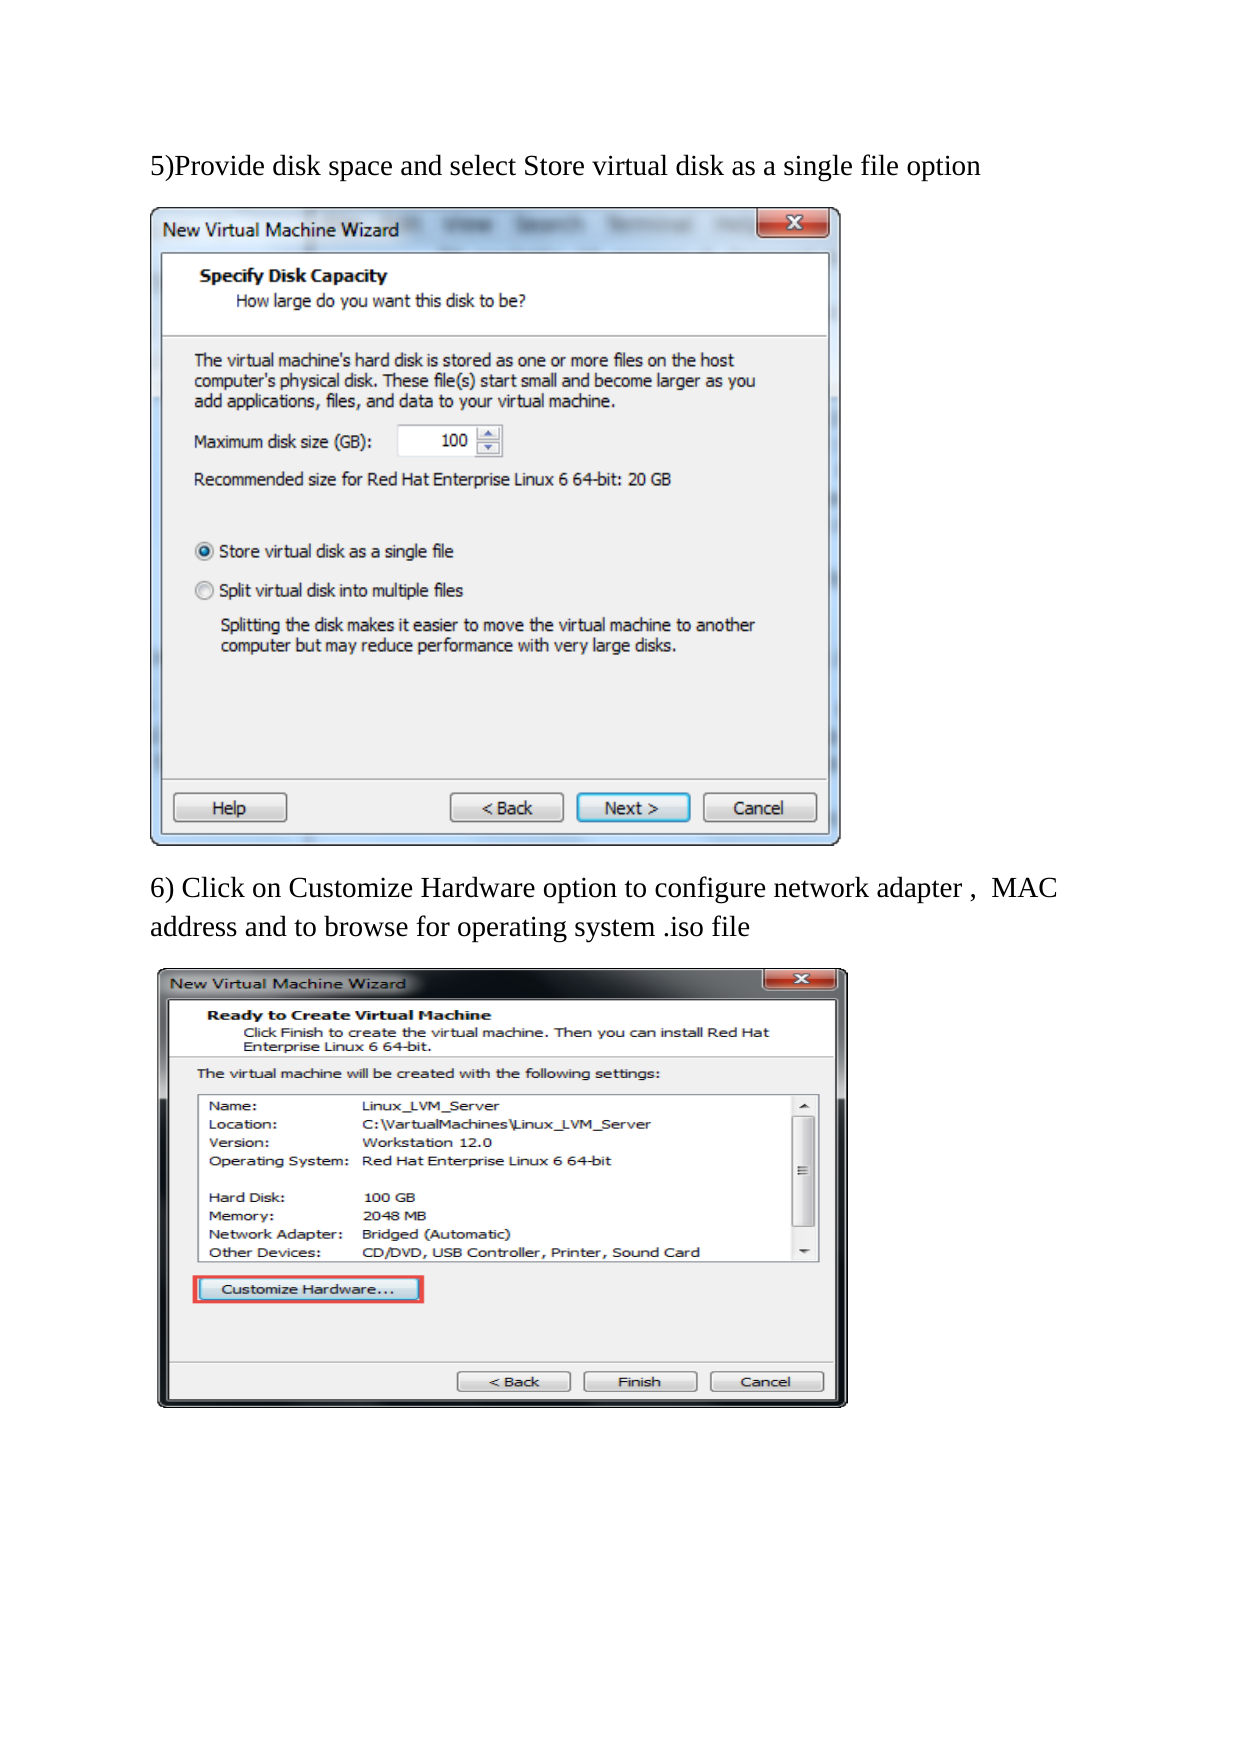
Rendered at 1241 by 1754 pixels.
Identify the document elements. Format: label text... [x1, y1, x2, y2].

text 6) Click on Customize Hardware option to configure network adapter , MAC address and to browse for operating system .iso file [150, 870, 1090, 942]
text 5)Provide disk space and select Store virtual disk as a single file option [150, 148, 1090, 182]
picture [157, 968, 848, 1408]
picture [150, 207, 841, 846]
